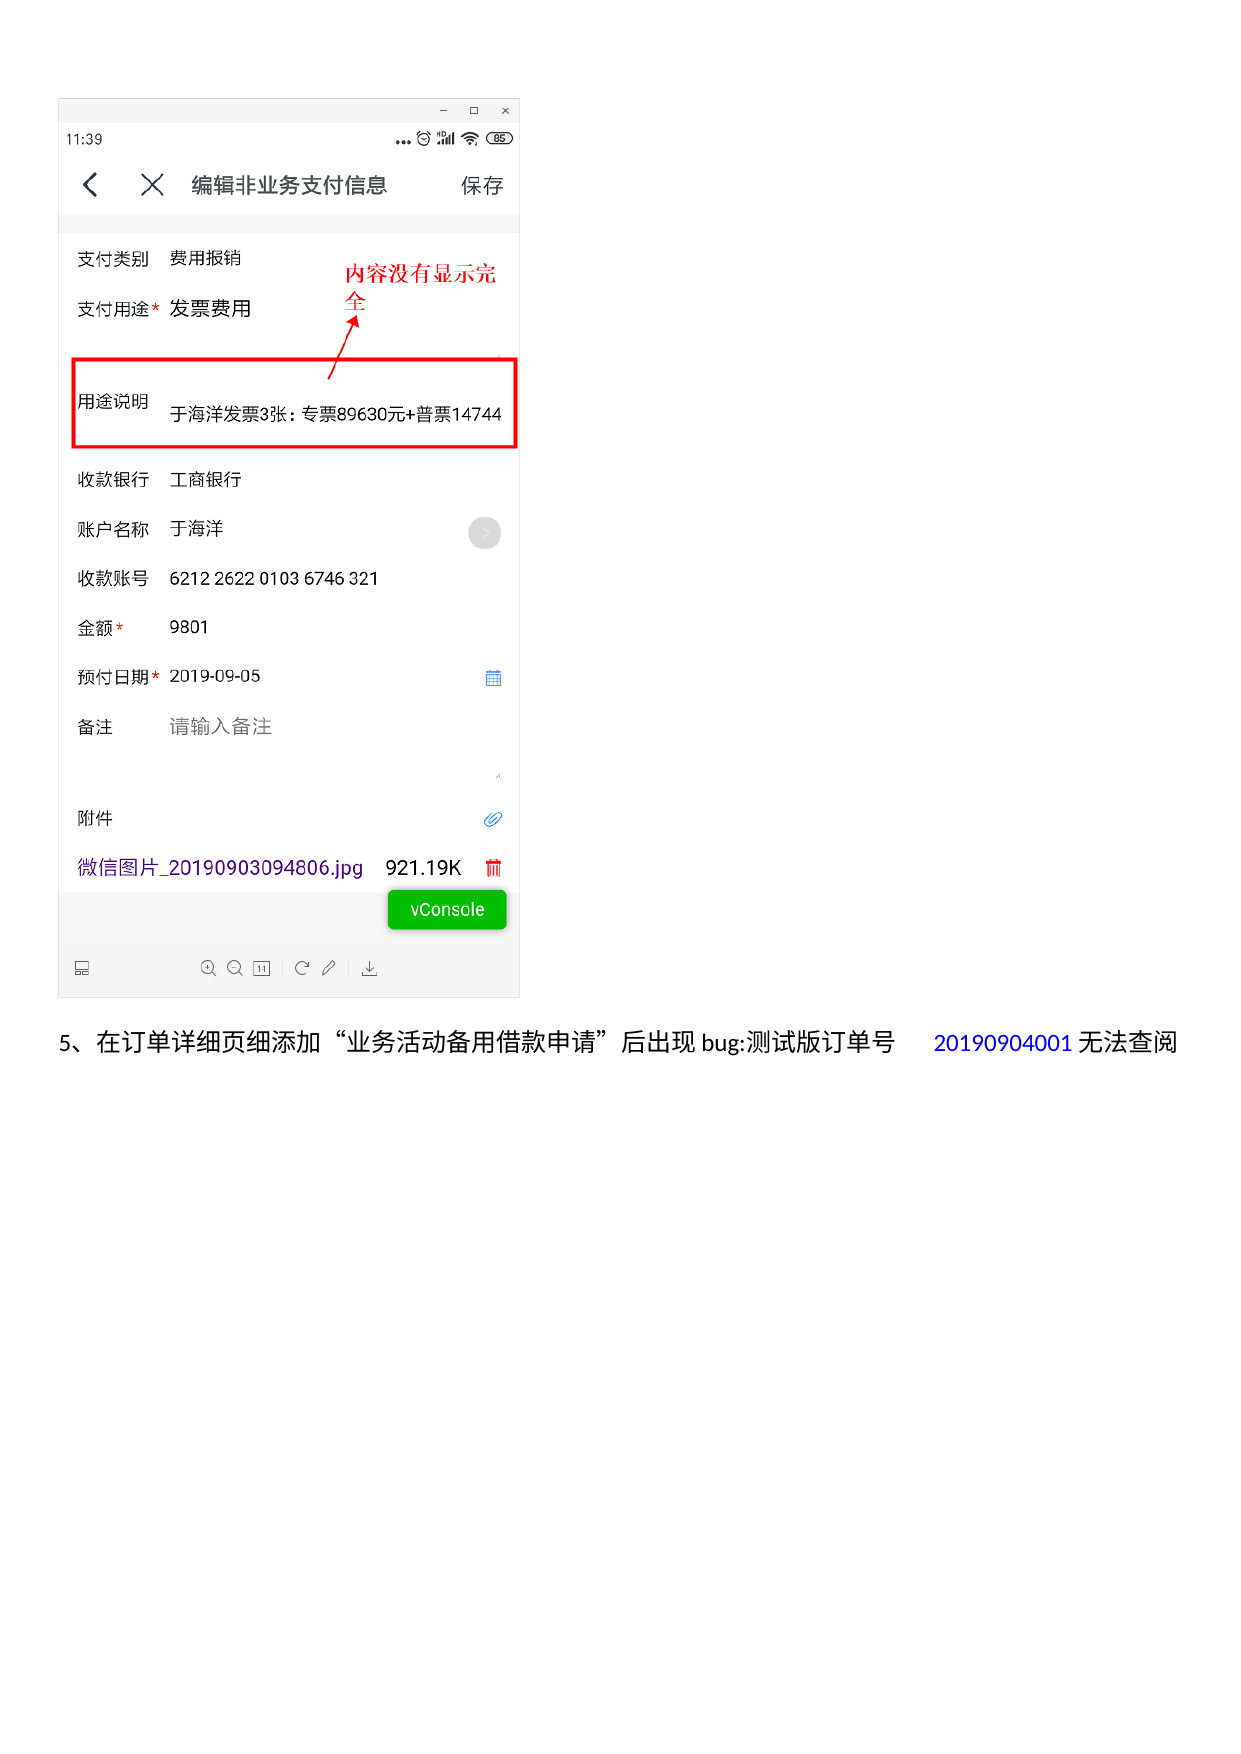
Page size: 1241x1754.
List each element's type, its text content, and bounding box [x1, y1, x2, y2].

list 5、在订单详细页细添加“业务活动备用借款申请”后出现bug:测试版订单号 20190904001 无法查阅 [58, 1008, 1196, 1073]
picture [58, 98, 520, 998]
